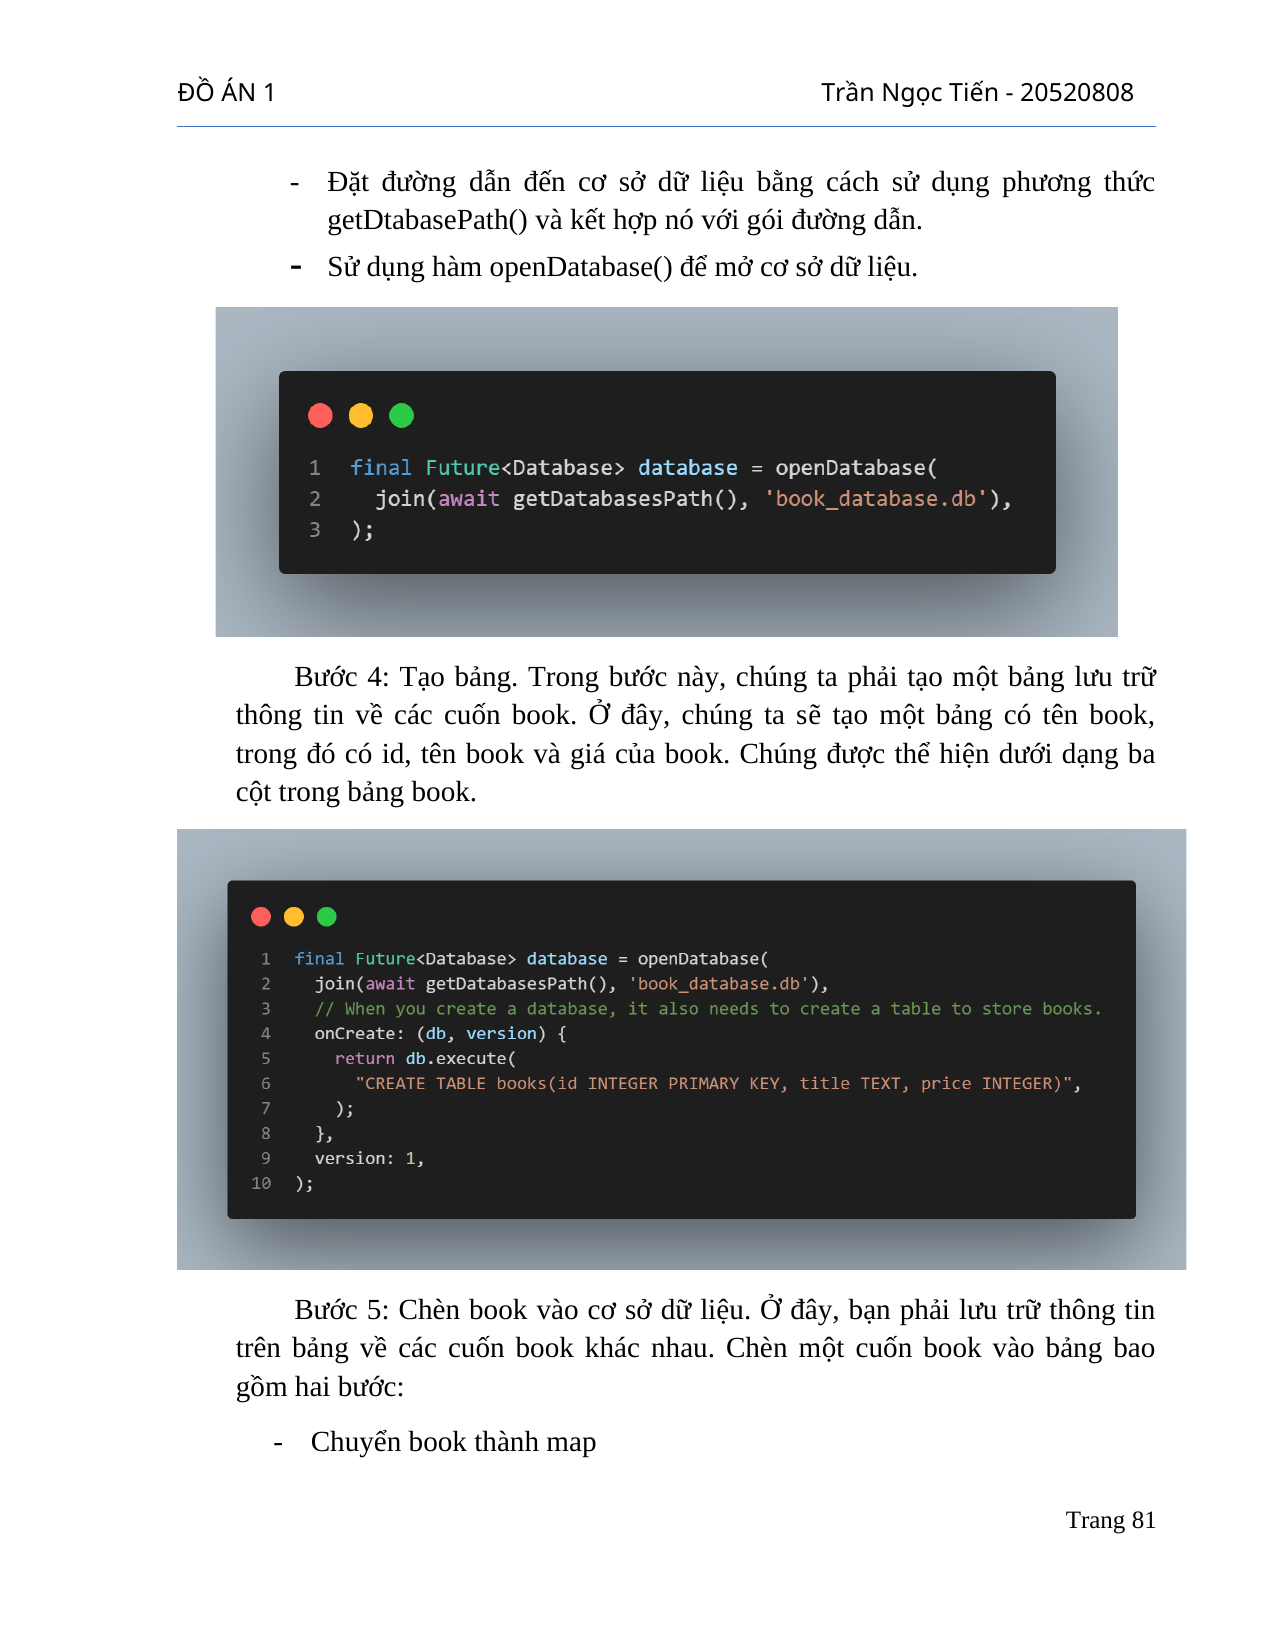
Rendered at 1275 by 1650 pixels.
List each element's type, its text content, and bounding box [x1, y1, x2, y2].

text Bước 4: Tạo bảng. Trong bước này, chúng ta phải tạo một bảng lưu trữ thông tin về các cuốn book. Ở đây, chúng ta sẽ tạo một bảng có tên book, trong đó có id, tên book và giá của book. Chúng được thể hiện dưới dạng ba cột trong bảng book. [236, 659, 1156, 808]
picture [215, 307, 1118, 637]
list Chuyển book thành map [273, 1424, 1156, 1458]
list Sử dụng hàm openDatabase() để mở cơ sở dữ liệu. [289, 241, 1156, 284]
list Đặt đường dẫn đến cơ sở dữ liệu bằng cách sử dụng phương thức getDtabasePath() và kết hợp nó với gói đường dẫn. [289, 164, 1156, 236]
picture [177, 829, 1187, 1270]
text Bước 5: Chèn book vào cơ sở dữ liệu. Ở đây, bạn phải lưu trữ thông tin trên bảng về các cuốn book khác nhau. Chèn một cuốn book vào bảng bao gồm hai bước: [236, 1292, 1156, 1402]
